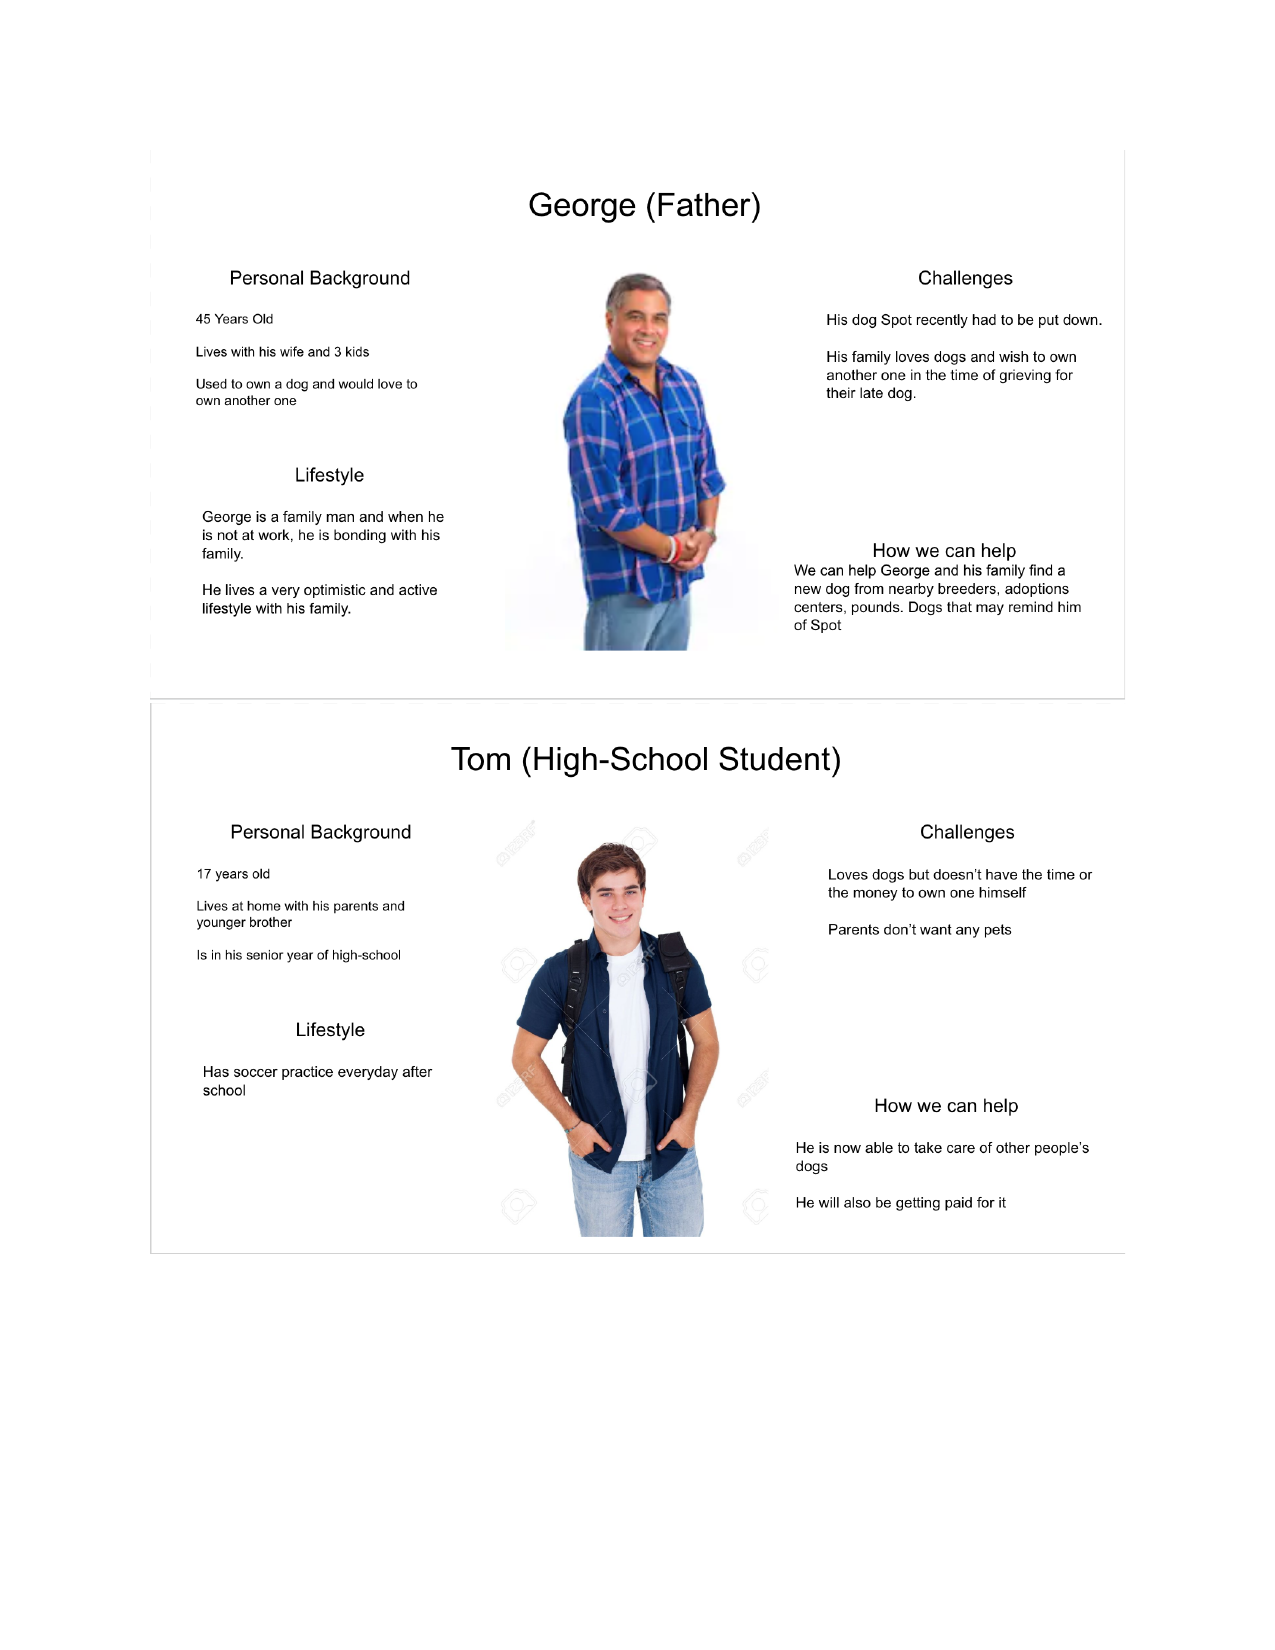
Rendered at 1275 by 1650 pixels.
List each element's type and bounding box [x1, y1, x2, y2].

picture [150, 703, 1125, 1254]
picture [150, 150, 1125, 700]
